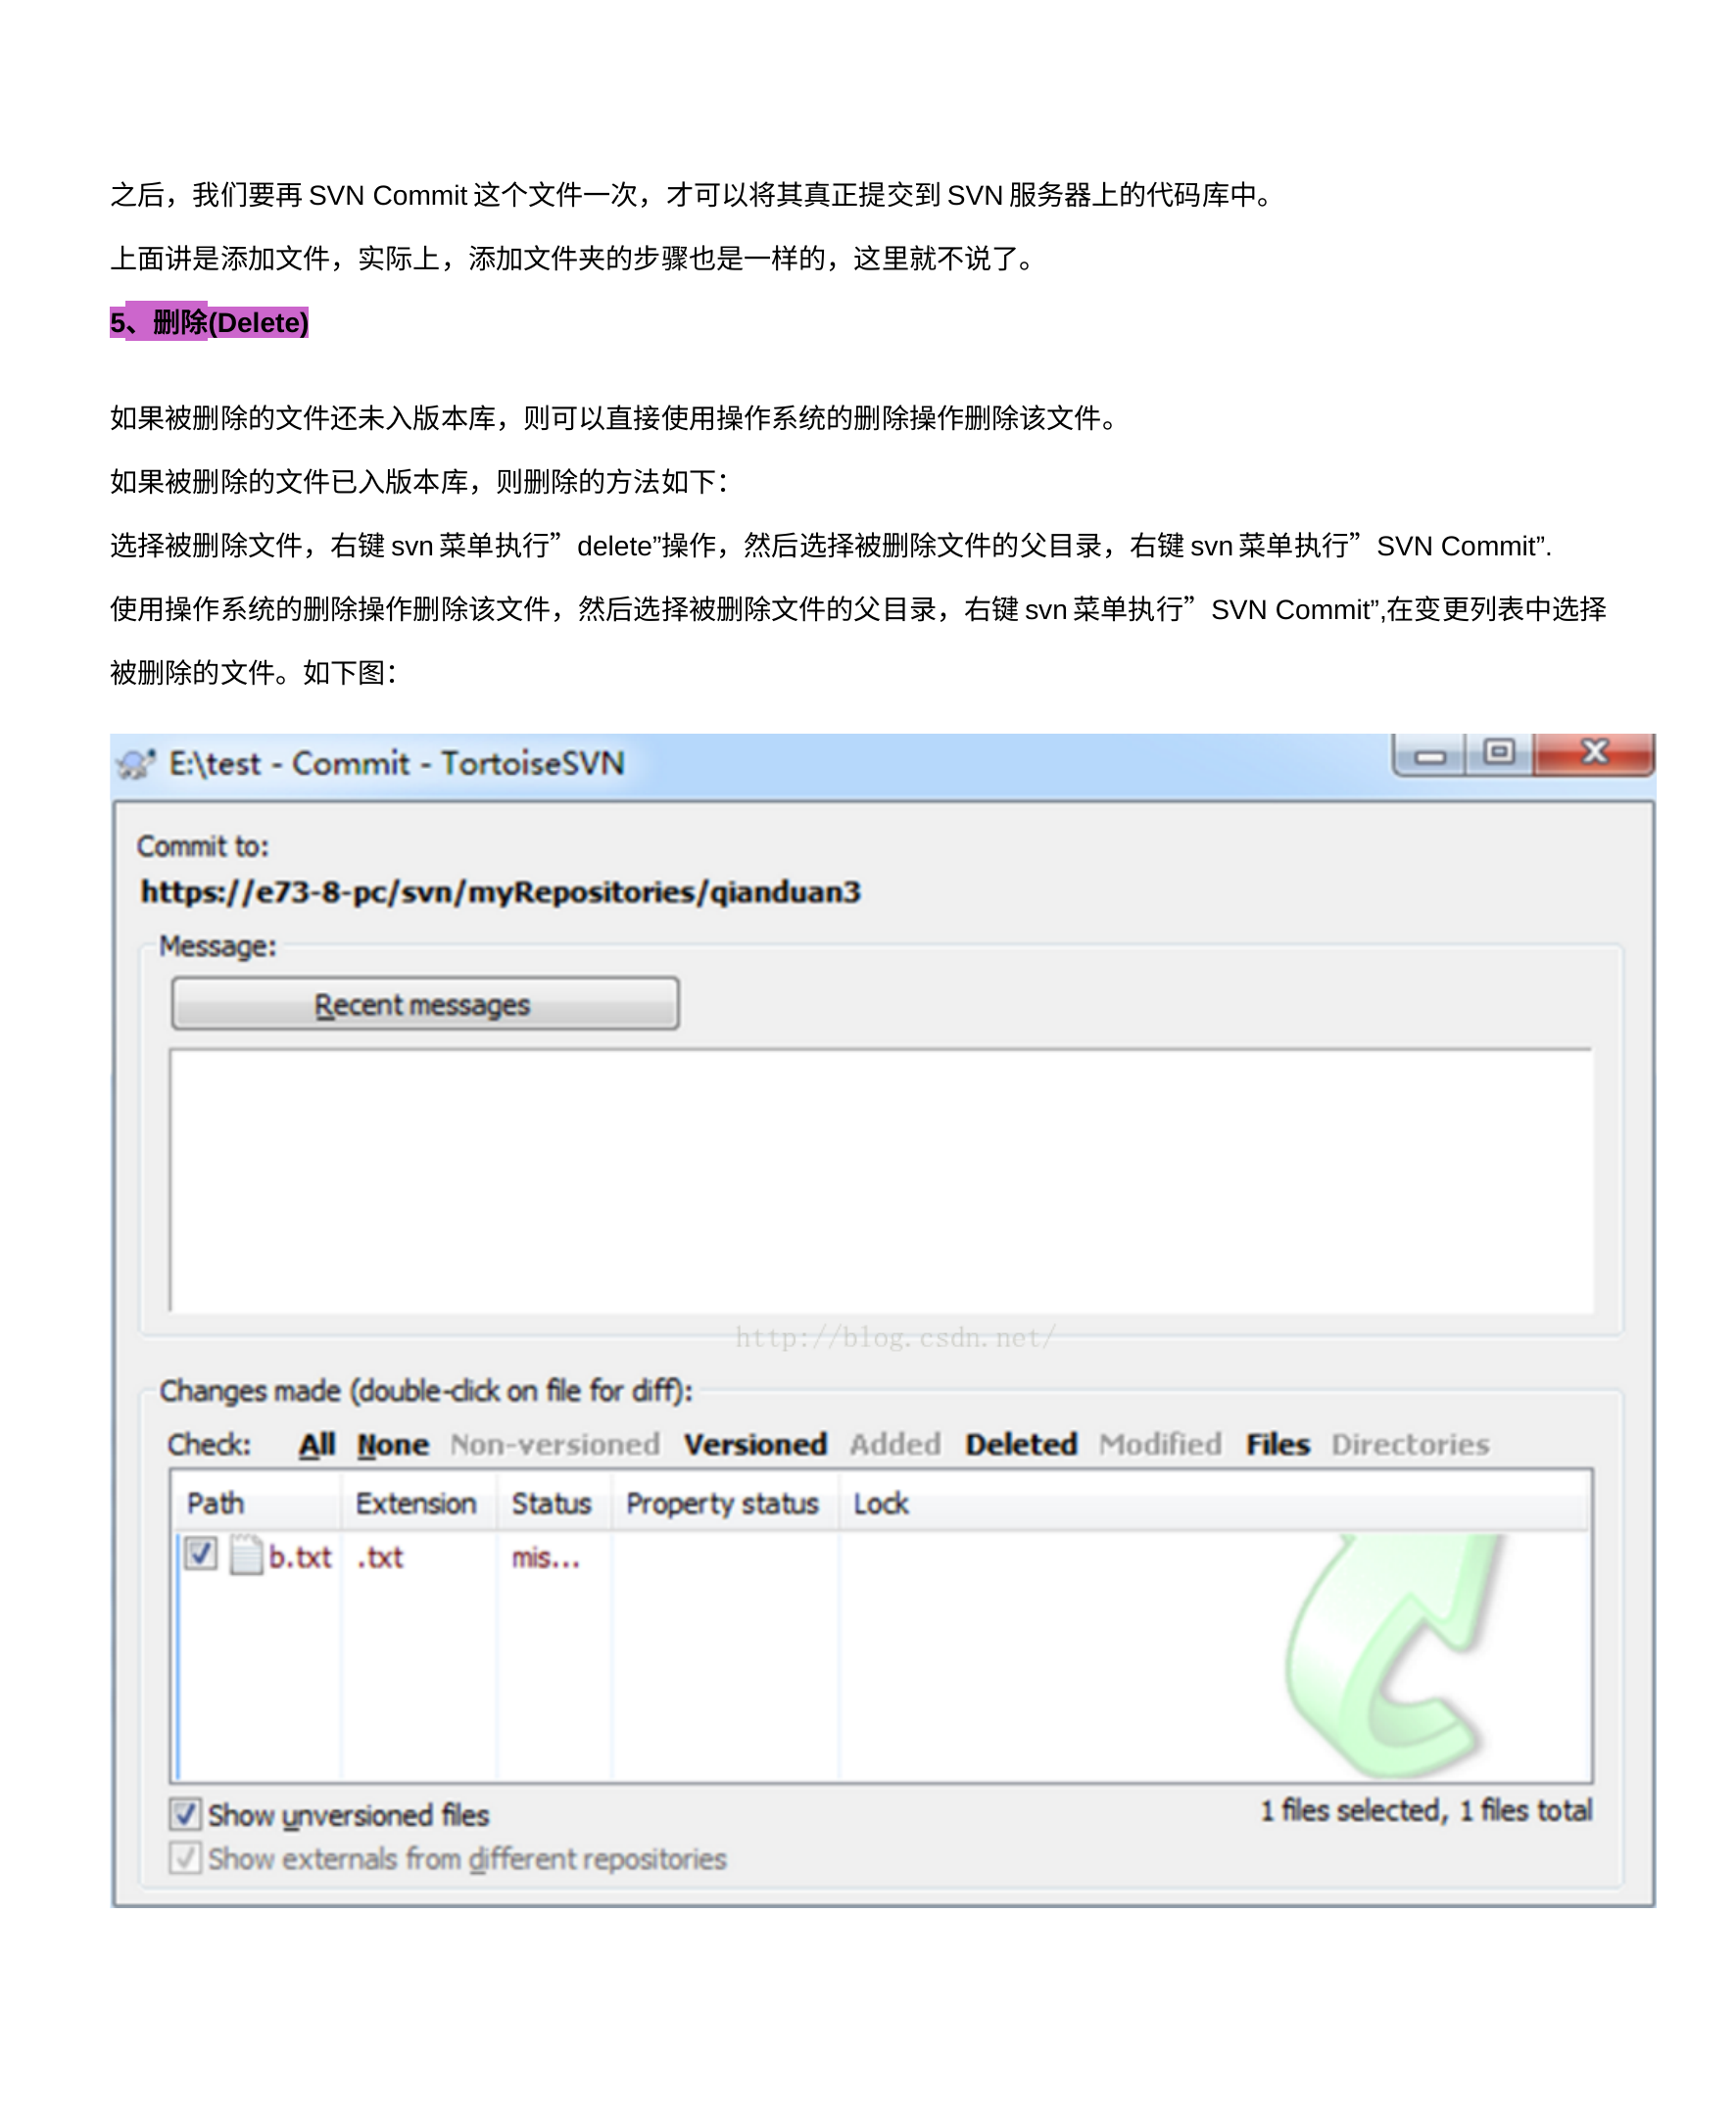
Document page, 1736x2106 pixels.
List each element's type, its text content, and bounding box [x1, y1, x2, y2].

text 如果被删除的文件还未入版本库，则可以直接使用操作系统的删除操作删除该文件。 如果被删除的文件已入版本库，则删除的方法如下： 选择被删除文件，右键svn菜单执行”delete”操作，然后选择被删除文件的父目录，右键svn菜单执行”SVN Commit”. 使用操作系统的删除操作删除该文件，然后选择被删除文件的父目录，右键svn菜单执行”SVN Commit”,在变更列表中选择被删除的文件。如下图： [110, 353, 1626, 734]
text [110, 162, 1626, 289]
picture [110, 734, 1658, 1908]
text 5、删除(Delete) [110, 289, 1626, 353]
